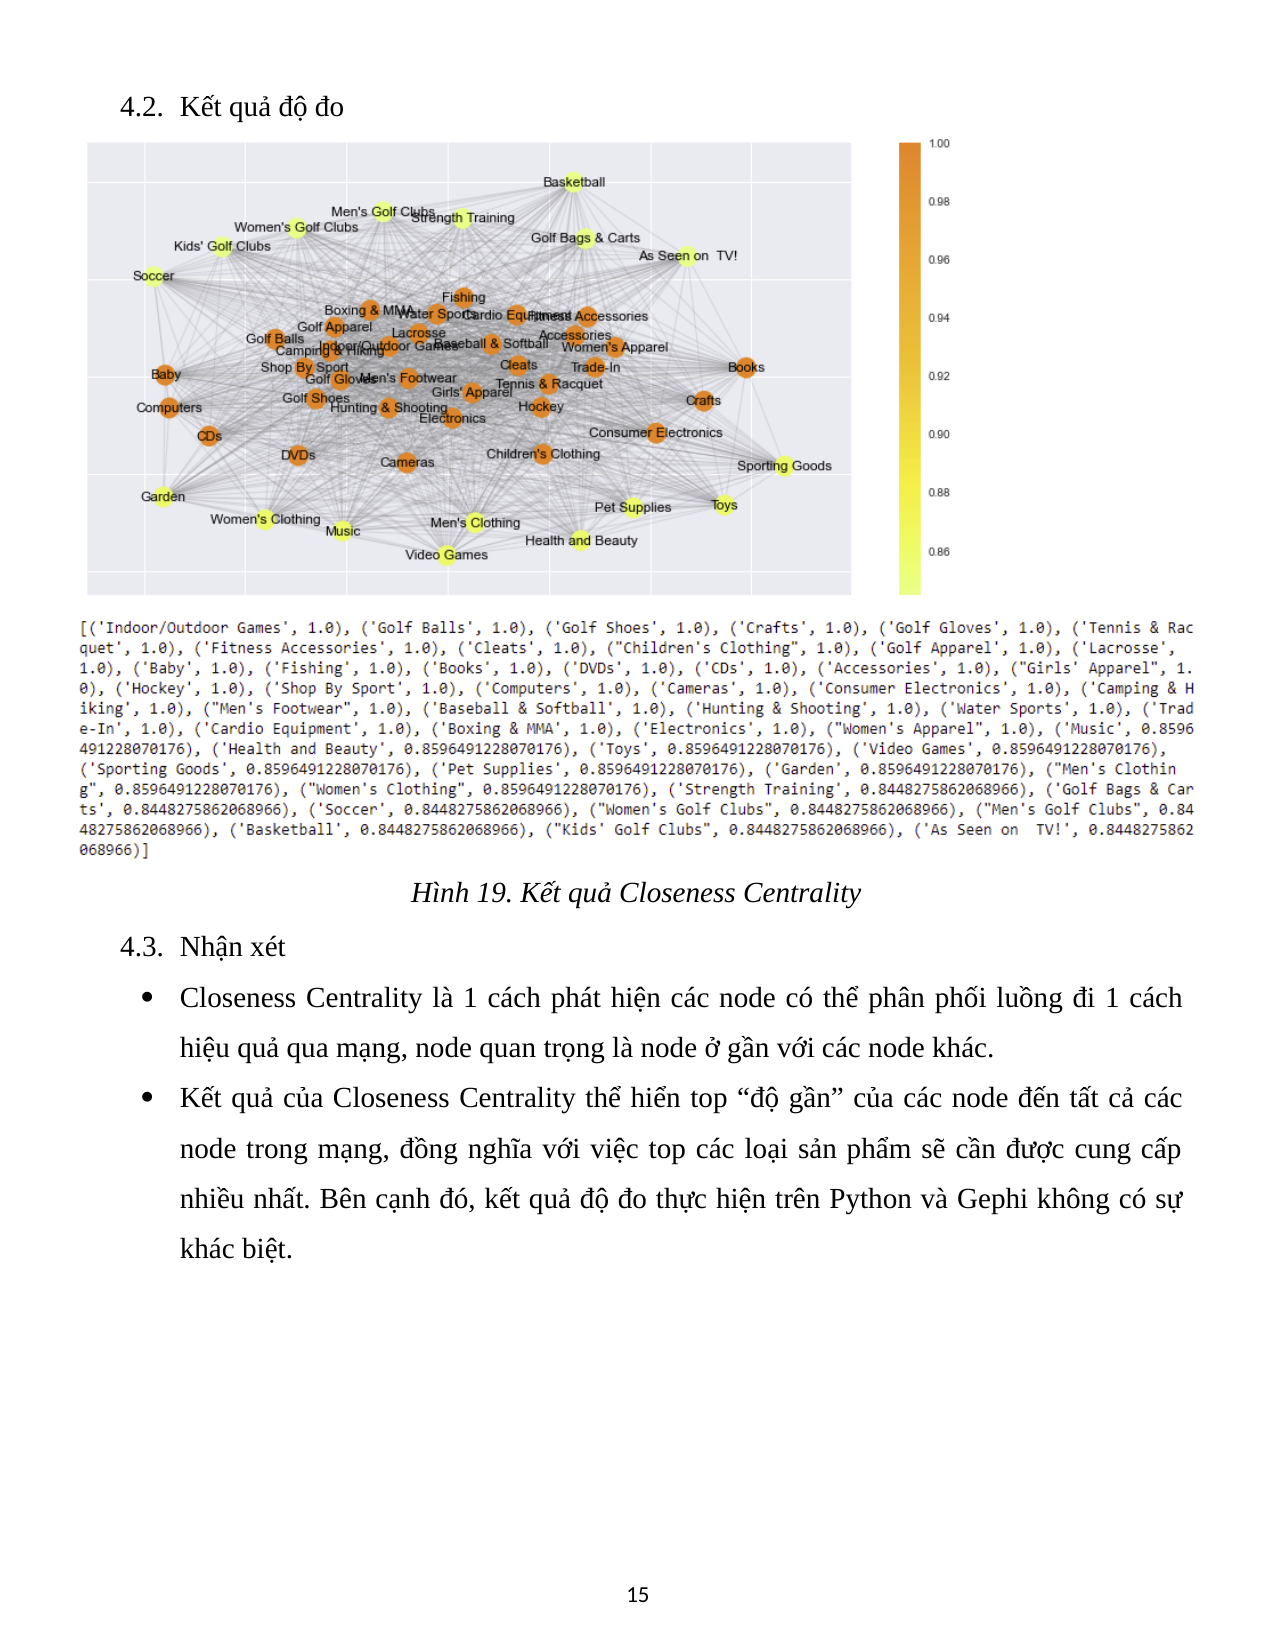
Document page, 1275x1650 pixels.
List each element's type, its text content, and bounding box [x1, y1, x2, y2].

list Kết quả độ đo [120, 89, 1183, 122]
list Nhận xét [120, 929, 1183, 963]
list Kết quả của Closeness Centrality thể hiển top “độ gần” của các node đến tất cả các node trong mạng, đồng nghĩa với việc top các loại sản phẩm sẽ cần được cung cấp nhiều nhất. Bên cạnh đó, kết quả độ đo thực hiện trên Python và Gephi không có sự khác biệt. [142, 1080, 1184, 1265]
list Closeness Centrality là 1 cách phát hiện các node có thể phân phối luồng đi 1 cách hiệu quả qua mạng, node quan trọng là node ở gần với các node khác. [142, 980, 1184, 1064]
picture [76, 138, 1199, 861]
text Hình 19. Kết quả Closeness Centrality [76, 875, 1198, 908]
